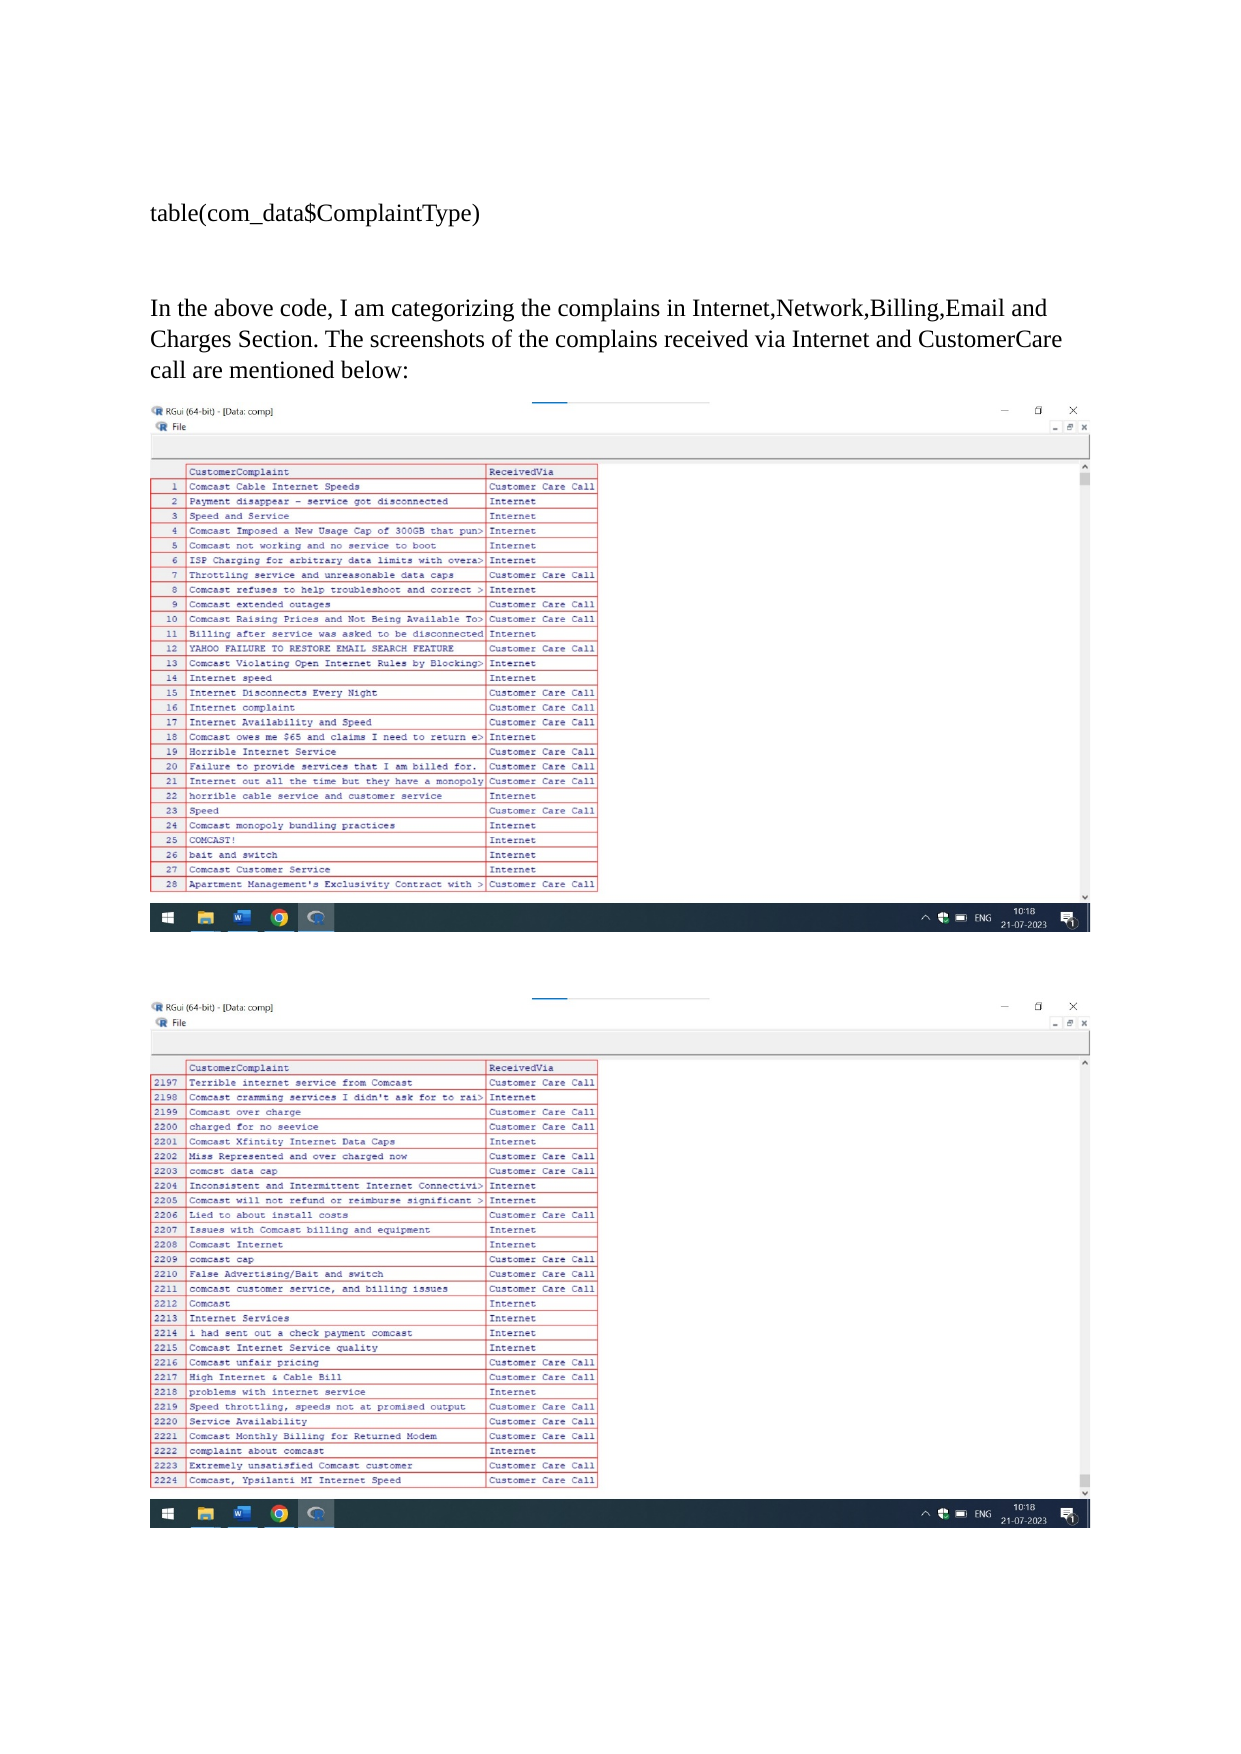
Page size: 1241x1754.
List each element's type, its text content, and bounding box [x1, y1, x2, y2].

text In the above code, I am categorizing the complains in Internet,Network,Billing,Email and Charges Section. The screenshots of the complains received via Internet and CustomerCare call are mentioned below: [150, 293, 1090, 384]
text table(com_data$ComplaintType) [150, 198, 1090, 226]
picture [150, 402, 1091, 932]
picture [150, 998, 1091, 1528]
